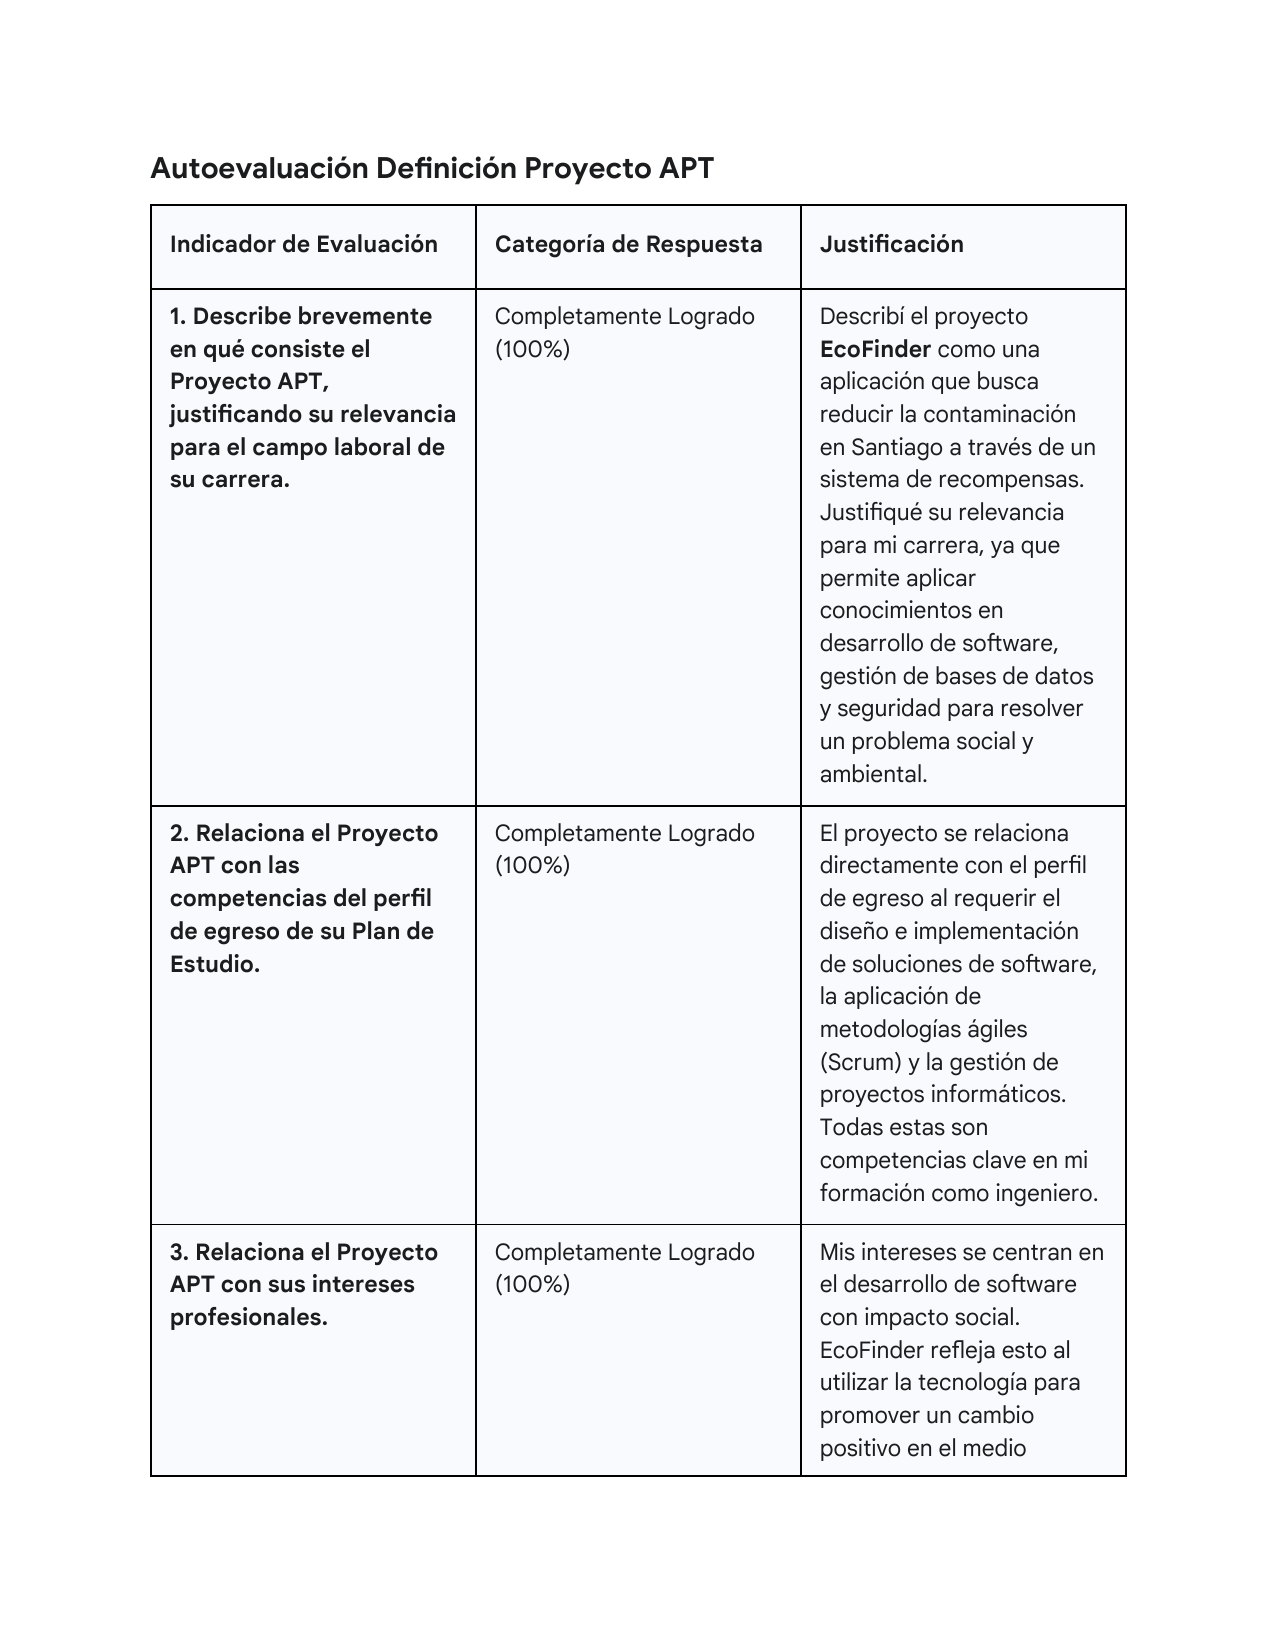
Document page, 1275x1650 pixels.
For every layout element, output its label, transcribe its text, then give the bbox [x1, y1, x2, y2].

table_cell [477, 1225, 800, 1475]
table_cell Completamente Logrado (100%) [477, 290, 800, 805]
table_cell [802, 1225, 1125, 1475]
table_header Indicador de Evaluación [152, 206, 475, 288]
table_cell El proyecto se relaciona directamente con el perfil de egreso al requerir el diseño e implementación de soluciones de software, la aplicación de metodologías ágiles (Scrum) y la gestión de proyectos informáticos. Todas estas son competencias clave en mi formación como ingeniero. [802, 807, 1125, 1224]
table_cell 1. Describe brevemente en qué consiste el Proyecto APT, justificando su relevancia para el campo laboral de su carrera. [152, 290, 475, 805]
table_cell Completamente Logrado (100%) [477, 807, 800, 1224]
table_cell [152, 1225, 475, 1475]
table_cell 2. Relaciona el Proyecto APT con las competencias del perfil de egreso de su Plan de Estudio. [152, 807, 475, 1224]
table_header Categoría de Respuesta [477, 206, 800, 288]
subtitle Autoevaluación Definición Proyecto APT [150, 150, 1125, 187]
table_header Justificación [802, 206, 1125, 288]
table_cell Describí el proyecto EcoFinder como una aplicación que busca reducir la contaminación en Santiago a través de un sistema de recompensas. Justifiqué su relevancia para mi carrera, ya que permite aplicar conocimientos en desarrollo de software, gestión de bases de datos y seguridad para resolver un problema social y ambiental. [802, 290, 1125, 805]
